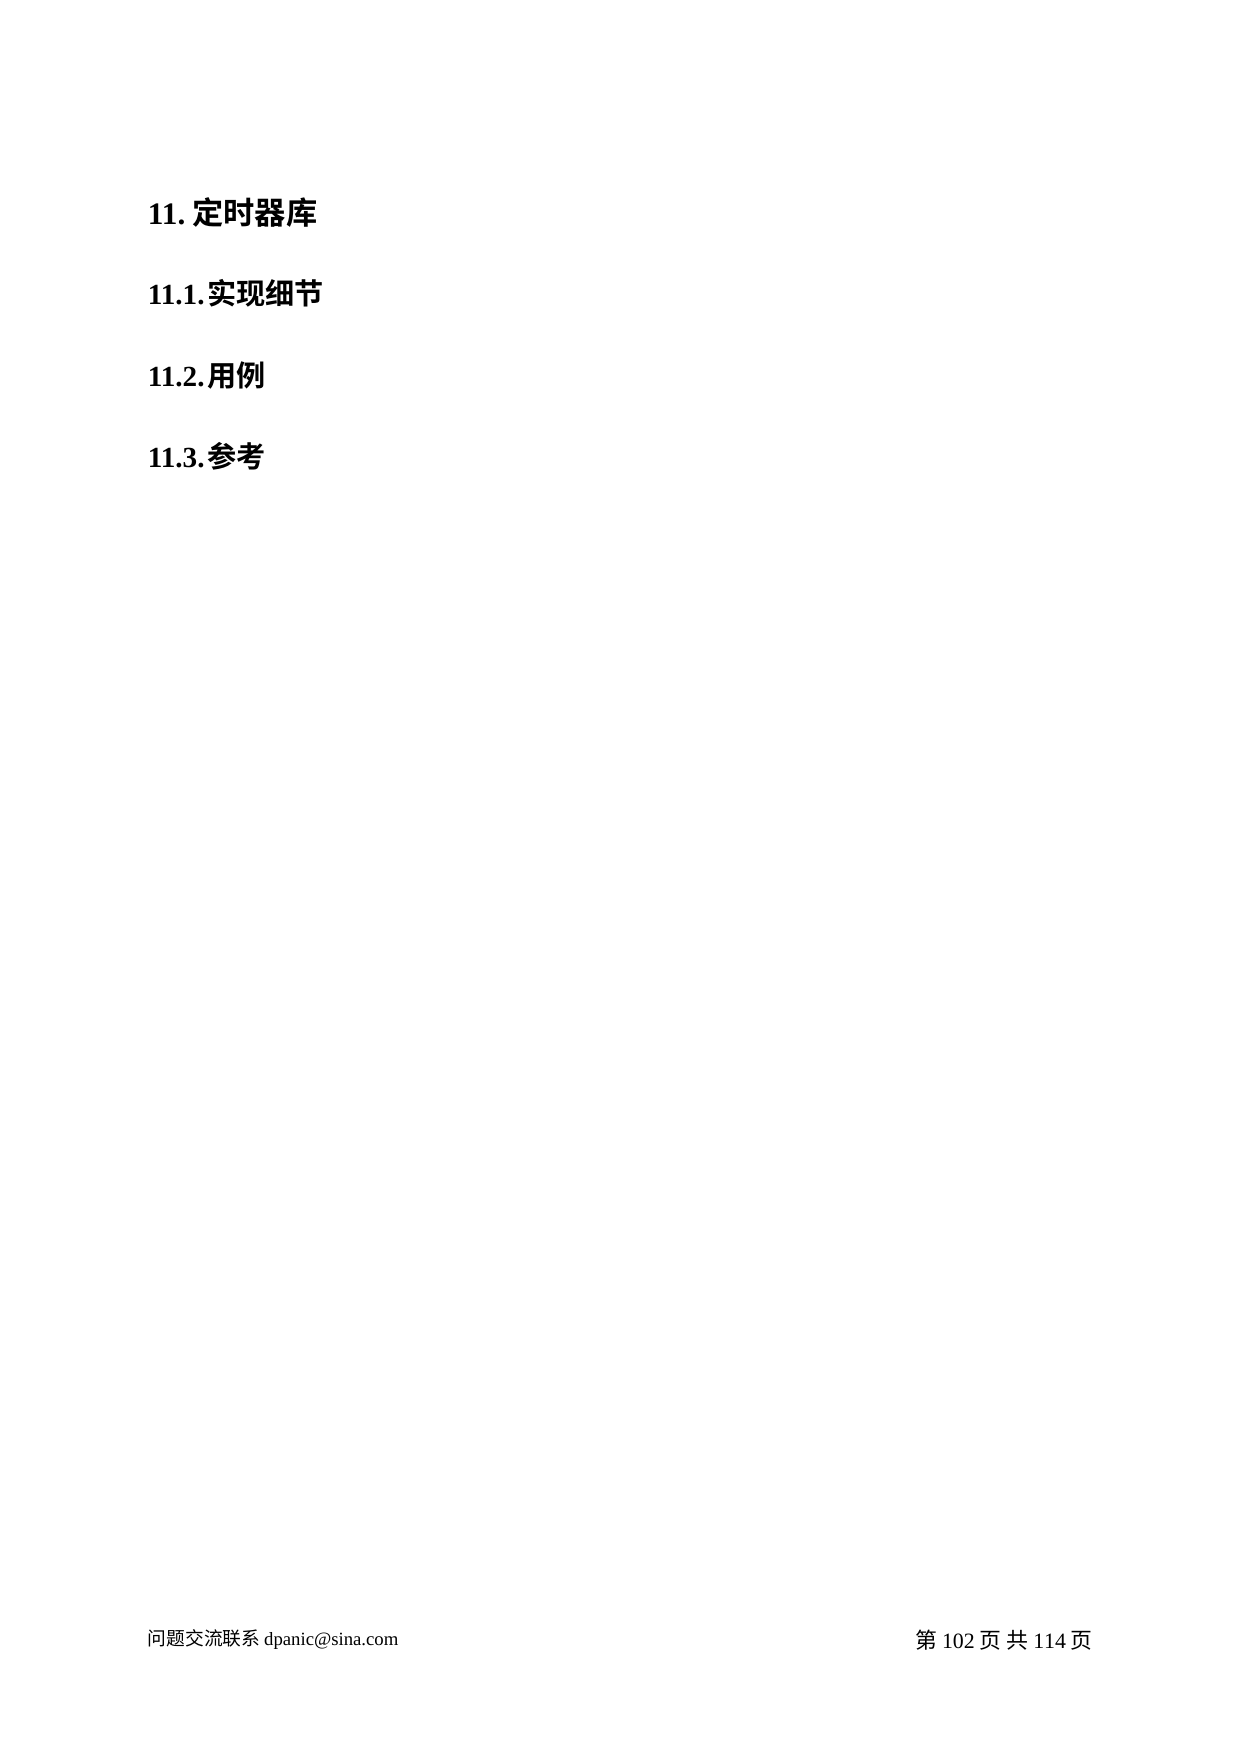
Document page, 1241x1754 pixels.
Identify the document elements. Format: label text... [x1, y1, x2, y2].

subtitle 实现细节 [148, 259, 1092, 324]
subtitle 用例 [148, 341, 1092, 406]
subtitle 定时器库 [148, 178, 1092, 243]
subtitle 参考 [148, 422, 1092, 487]
